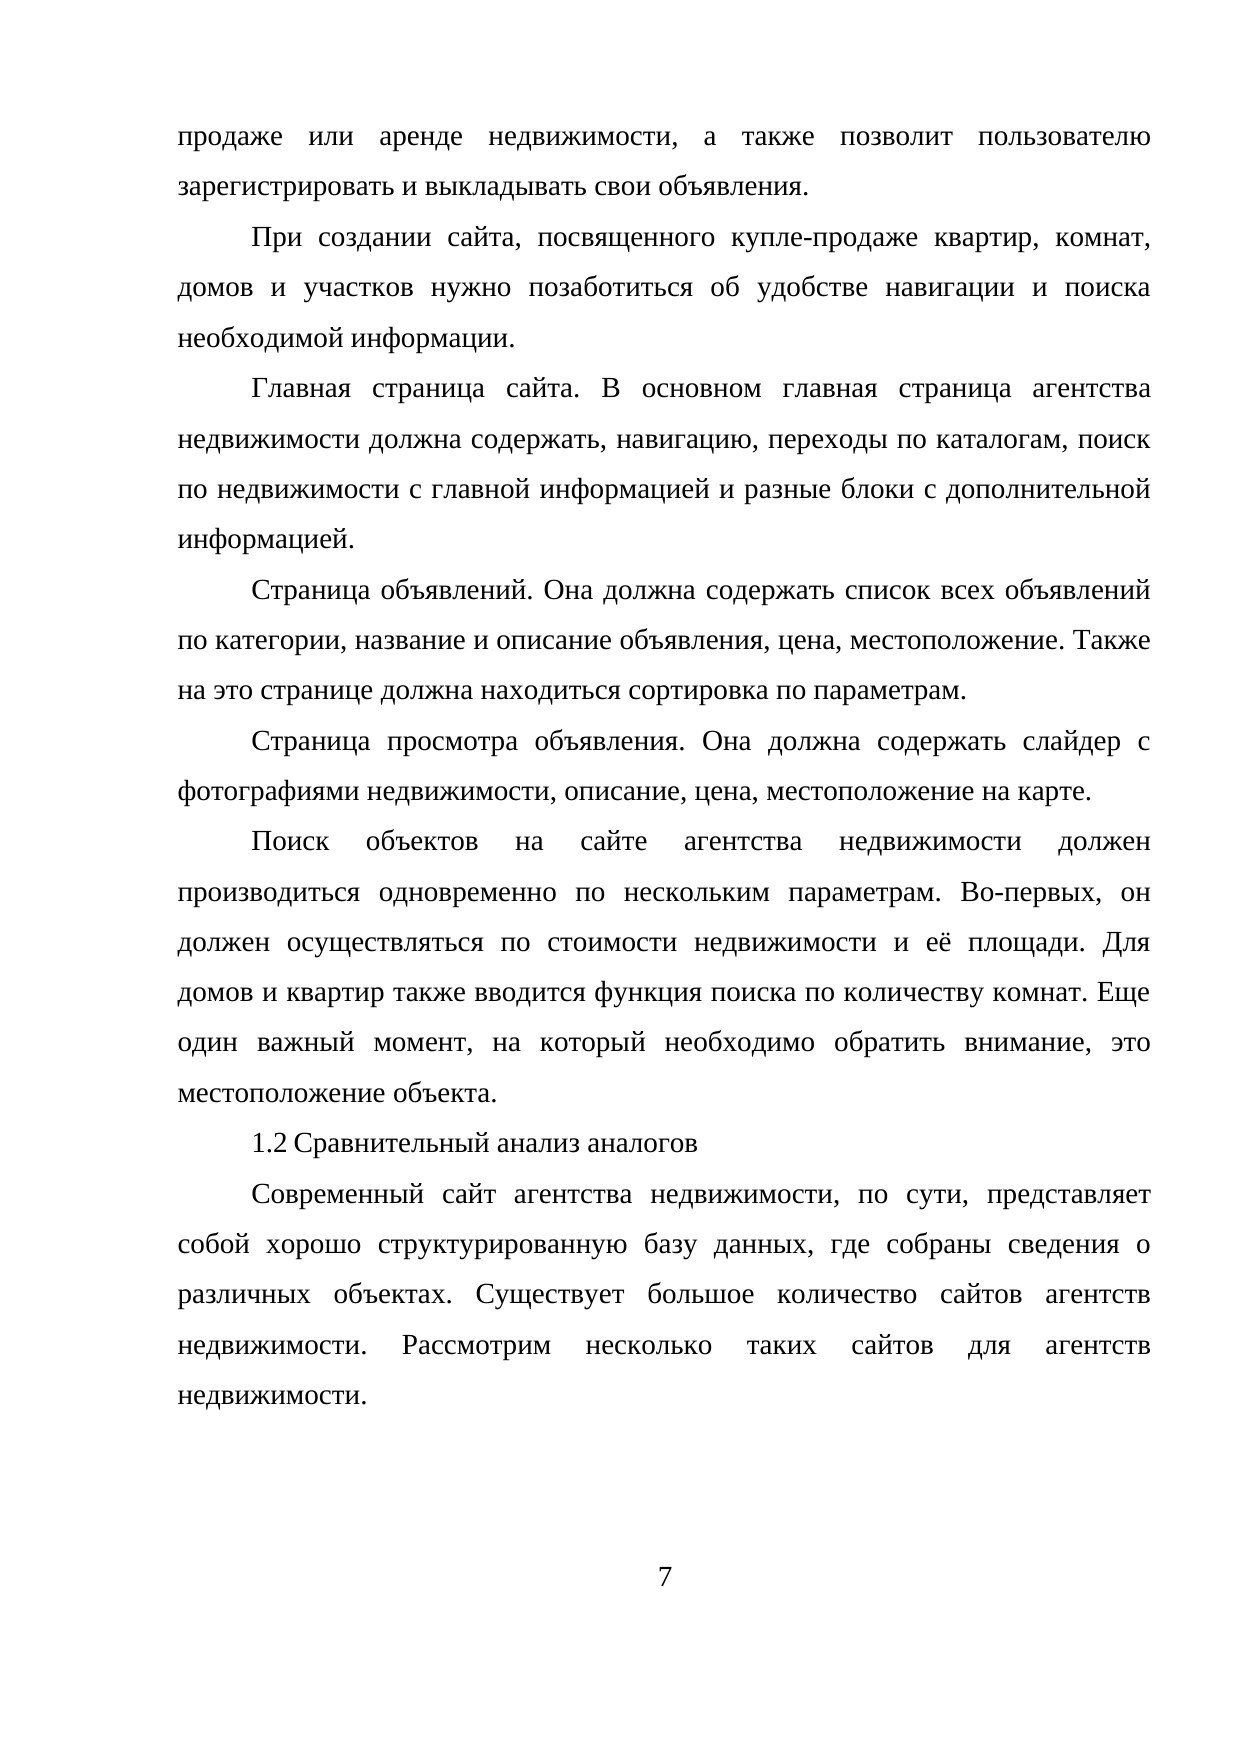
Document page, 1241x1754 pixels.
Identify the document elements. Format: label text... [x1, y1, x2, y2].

list Страница объявлений. Она должна содержать список всех объявлений по категории, название и описание объявления, цена, местоположение. Также на это странице должна находиться сортировка по параметрам. [177, 572, 1152, 706]
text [177, 118, 1152, 202]
text При создании сайта, посвященного купле-продаже квартир, комнат, домов и участков нужно позаботиться об удобстве навигации и поиска необходимой информации. [177, 219, 1152, 353]
list Страница просмотра объявления. Она должна содержать слайдер с фотографиями недвижимости, описание, цена, местоположение на карте. [177, 723, 1152, 807]
list Главная страница сайта. В основном главная страница агентства недвижимости должна содержать, навигацию, переходы по каталогам, поиск по недвижимости с главной информацией и разные блоки с дополнительной информацией. [177, 371, 1152, 555]
list Сравнительный анализ аналогов [251, 1126, 1152, 1159]
text Поиск объектов на сайте агентства недвижимости должен производиться одновременно по нескольким параметрам. Во-первых, он должен осуществляться по стоимости недвижимости и её площади. Для домов и квартир также вводится функция поиска по количеству комнат. Еще один важный момент, на который необходимо обратить внимание, это местоположение объекта. [177, 823, 1152, 1108]
text Современный сайт агентства недвижимости, по сути, представляет собой хорошо структурированную базу данных, где собраны сведения о различных объектах. Существует большое количество сайтов агентств недвижимости. Рассмотрим несколько таких сайтов для агентств недвижимости. [177, 1176, 1152, 1411]
